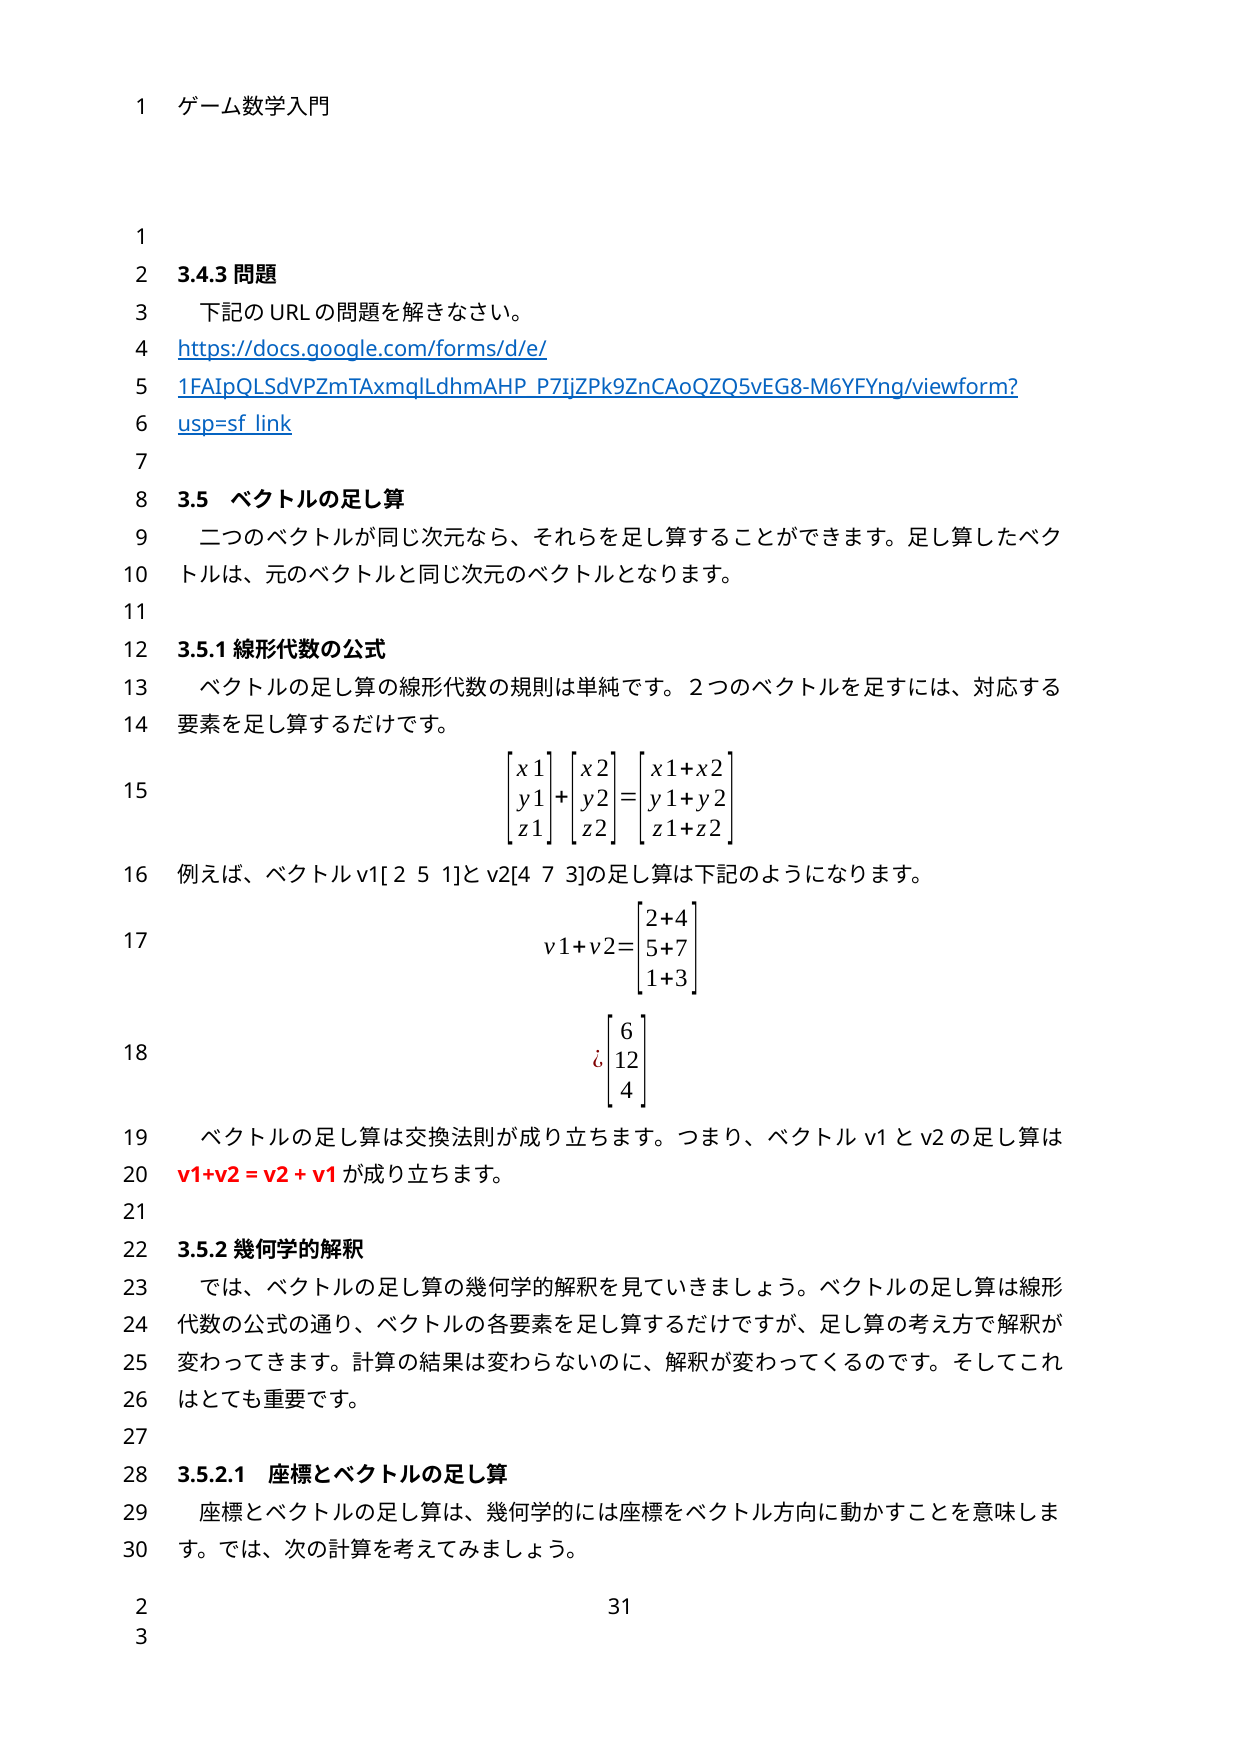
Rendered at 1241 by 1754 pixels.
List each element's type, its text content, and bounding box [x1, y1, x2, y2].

text では、ベクトルの足し算の幾何学的解釈を見ていきましょう。ベクトルの足し算は線形代数の公式の通り、ベクトルの各要素を足し算するだけですが、足し算の考え方で解釈が変わってきます。計算の結果は変わらないのに、解釈が変わってくるのです。そしてこれはとても重要です。 [177, 1267, 1063, 1417]
subtitle 3.5 ベクトルの足し算 [177, 479, 1063, 517]
text https://docs.google.com/forms/d/e/1FAIpQLSdVPZmTAxmqlLdhmAHP_P7IjZPk9ZnCAoQZQ5vEG8-M6YFYng/viewform?usp=sf_link [177, 329, 1063, 442]
subtitle 3.4.3 問題 [177, 254, 1063, 292]
subtitle 3.5.2.1 座標とベクトルの足し算 [177, 1454, 1063, 1492]
text ベクトルの足し算は交換法則が成り立ちます。つまり、ベクトルv1とv2の足し算はv1+v2 = v2 + v1が成り立ちます。 [177, 1117, 1063, 1192]
subtitle 3.5.1 線形代数の公式 [177, 629, 1063, 667]
subtitle 3.5.2 幾何学的解釈 [177, 1229, 1063, 1267]
text 二つのベクトルが同じ次元なら、それらを足し算することができます。足し算したベクトルは、元のベクトルと同じ次元のベクトルとなります。 [177, 517, 1063, 592]
text 例えば、ベクトルv1[ 2 5 1]とv2[4 7 3]の足し算は下記のようになります。 [177, 854, 1063, 892]
text 下記のURLの問題を解きなさい。 [177, 292, 1063, 329]
text ベクトルの足し算の線形代数の規則は単純です。２つのベクトルを足すには、対応する要素を足し算するだけです。 [177, 667, 1063, 742]
text 座標とベクトルの足し算は、幾何学的には座標をベクトル方向に動かすことを意味します。では、次の計算を考えてみましょう。 [177, 1492, 1063, 1567]
